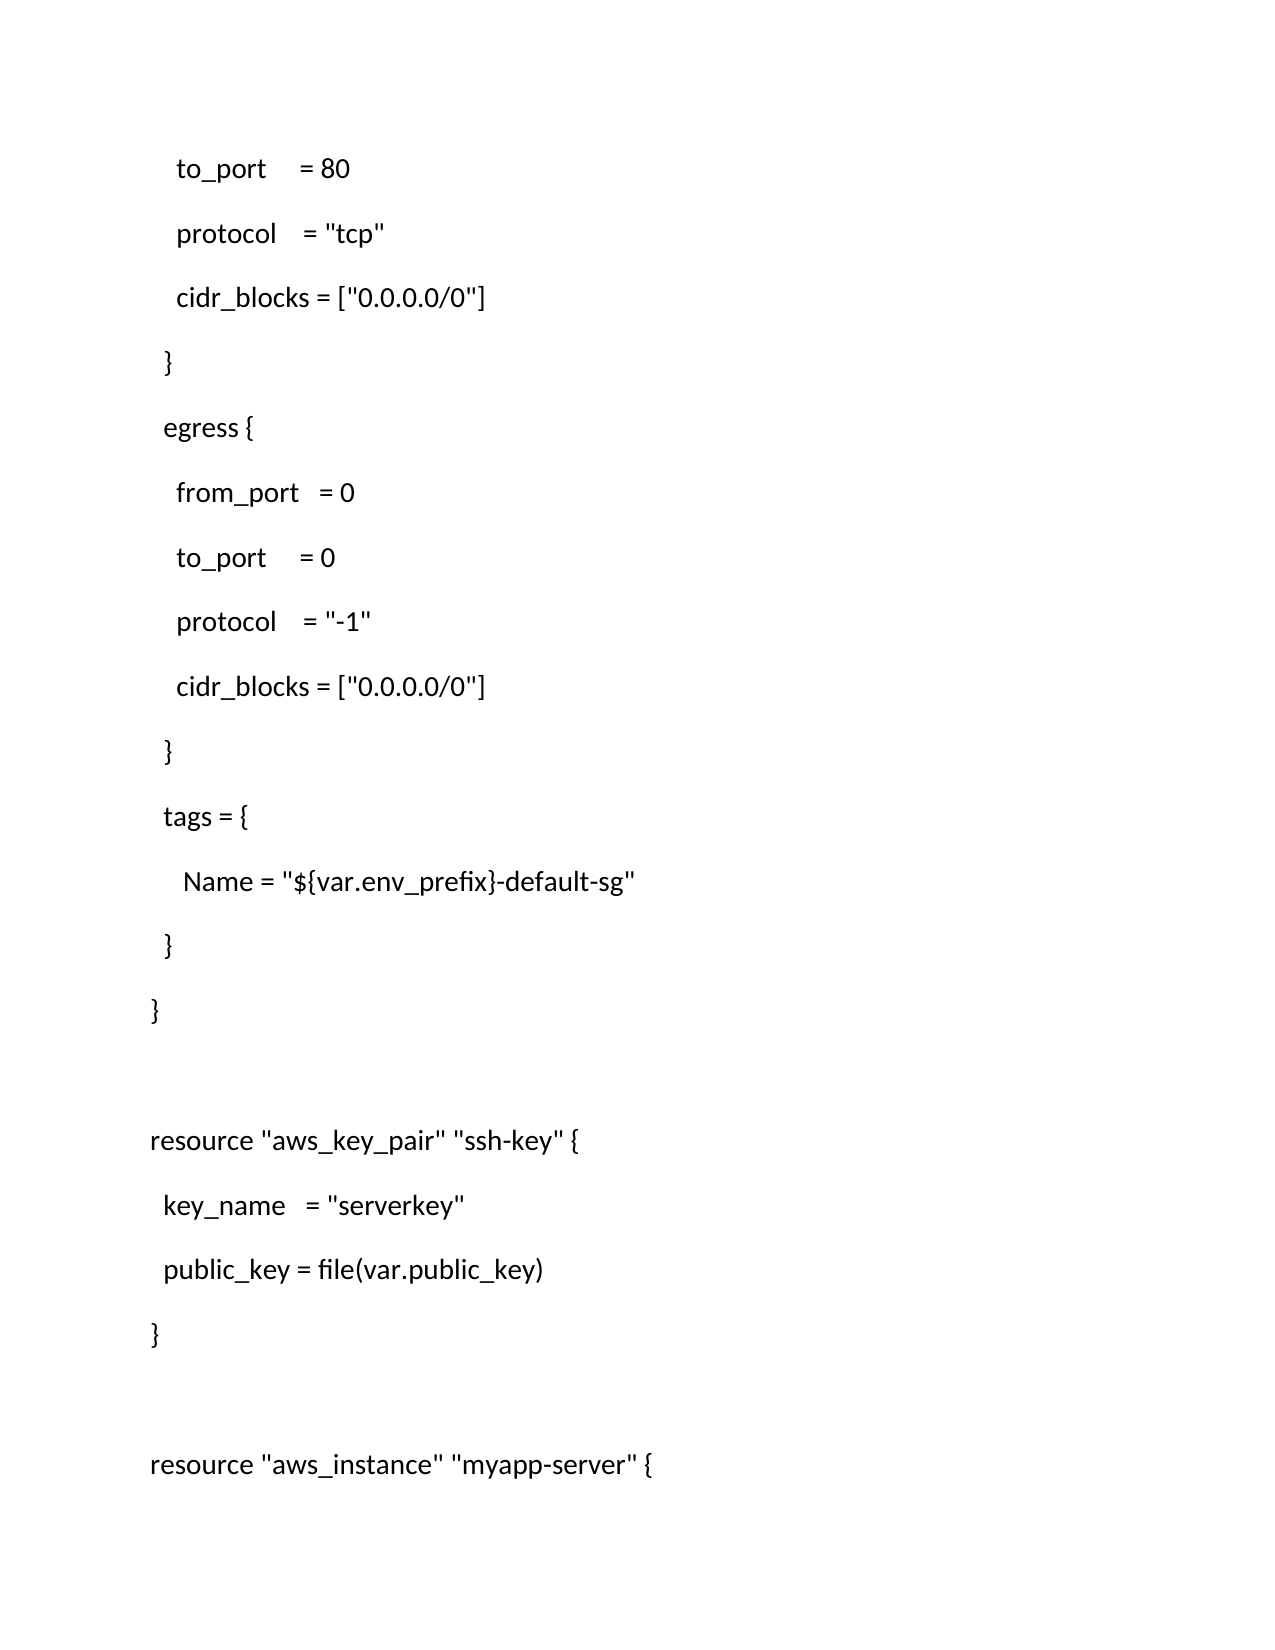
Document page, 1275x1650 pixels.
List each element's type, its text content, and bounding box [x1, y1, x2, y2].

text tags = { [150, 798, 1125, 833]
text protocol = "tcp" [150, 215, 1125, 250]
text to_port = 80 [150, 150, 1125, 186]
text resource "aws_key_pair" "ssh-key" { [150, 1122, 1125, 1157]
text protocol = "-1" [150, 603, 1125, 639]
text } [150, 992, 1125, 1028]
text cidr_blocks = ["0.0.0.0/0"] [150, 668, 1125, 704]
text to_port = 0 [150, 539, 1125, 574]
text } [150, 344, 1125, 380]
text Name = "${var.env_prefix}-default-sg" [150, 863, 1125, 898]
text cidr_blocks = ["0.0.0.0/0"] [150, 279, 1125, 315]
text key_name = "serverkey" [150, 1187, 1125, 1222]
text egress { [150, 409, 1125, 445]
text from_port = 0 [150, 474, 1125, 509]
text resource "aws_instance" "myapp-server" { [150, 1446, 1125, 1481]
text } [150, 733, 1125, 769]
text } [150, 927, 1125, 963]
text } [150, 1316, 1125, 1352]
text public_key = file(var.public_key) [150, 1251, 1125, 1287]
